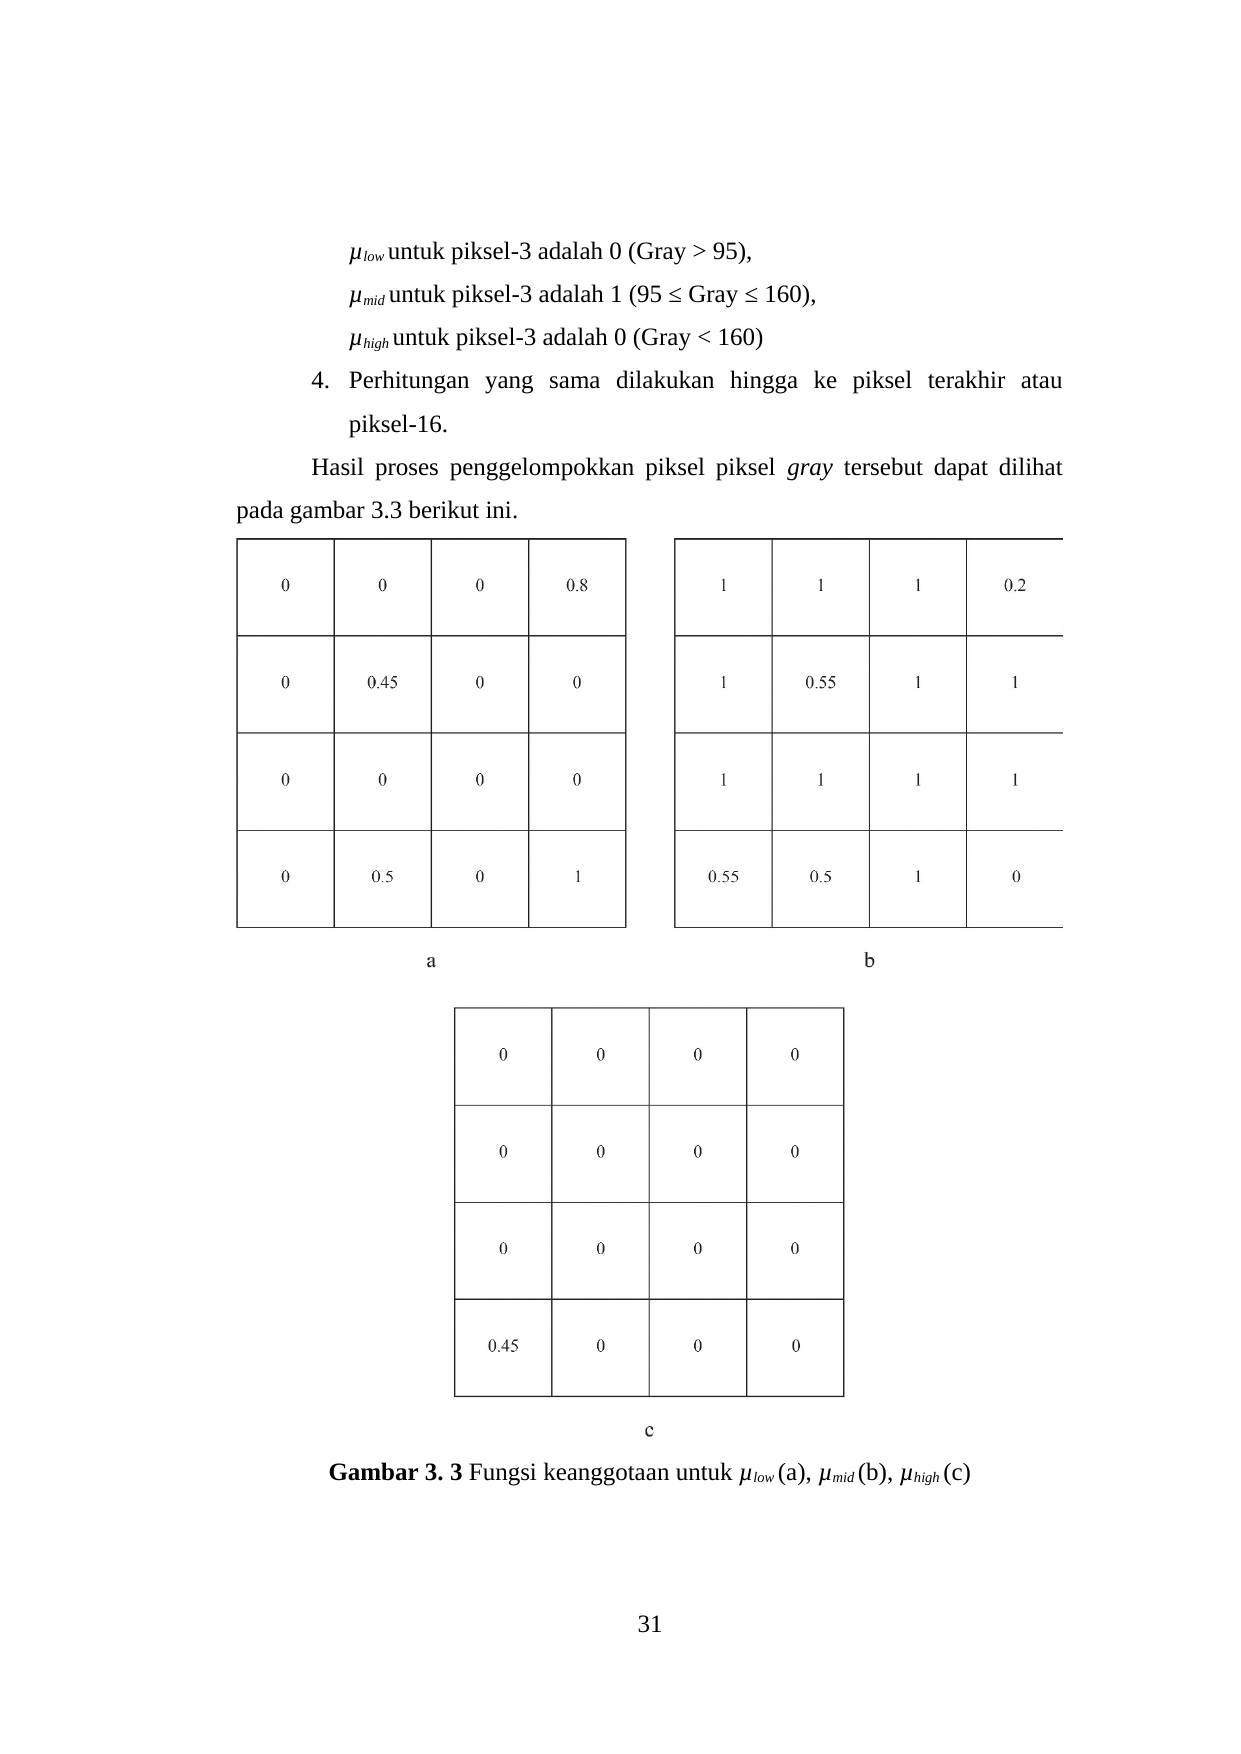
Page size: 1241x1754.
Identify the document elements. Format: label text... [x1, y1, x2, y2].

list Perhitungan yang sama dilakukan hingga ke piksel terakhir atau piksel-16. [311, 366, 1063, 437]
text µmid untuk piksel-3 adalah 1 (95 ≤ Gray ≤ 160), [349, 279, 1063, 308]
text µhigh untuk piksel-3 adalah 0 (Gray < 160) [349, 322, 1063, 351]
text µlow untuk piksel-3 adalah 0 (Gray > 95), [349, 236, 1063, 265]
text Hasil proses penggelompokkan piksel piksel gray tersebut dapat dilihat pada gambar 3.3 berikut ini. [236, 452, 1063, 524]
picture [236, 538, 1063, 1443]
